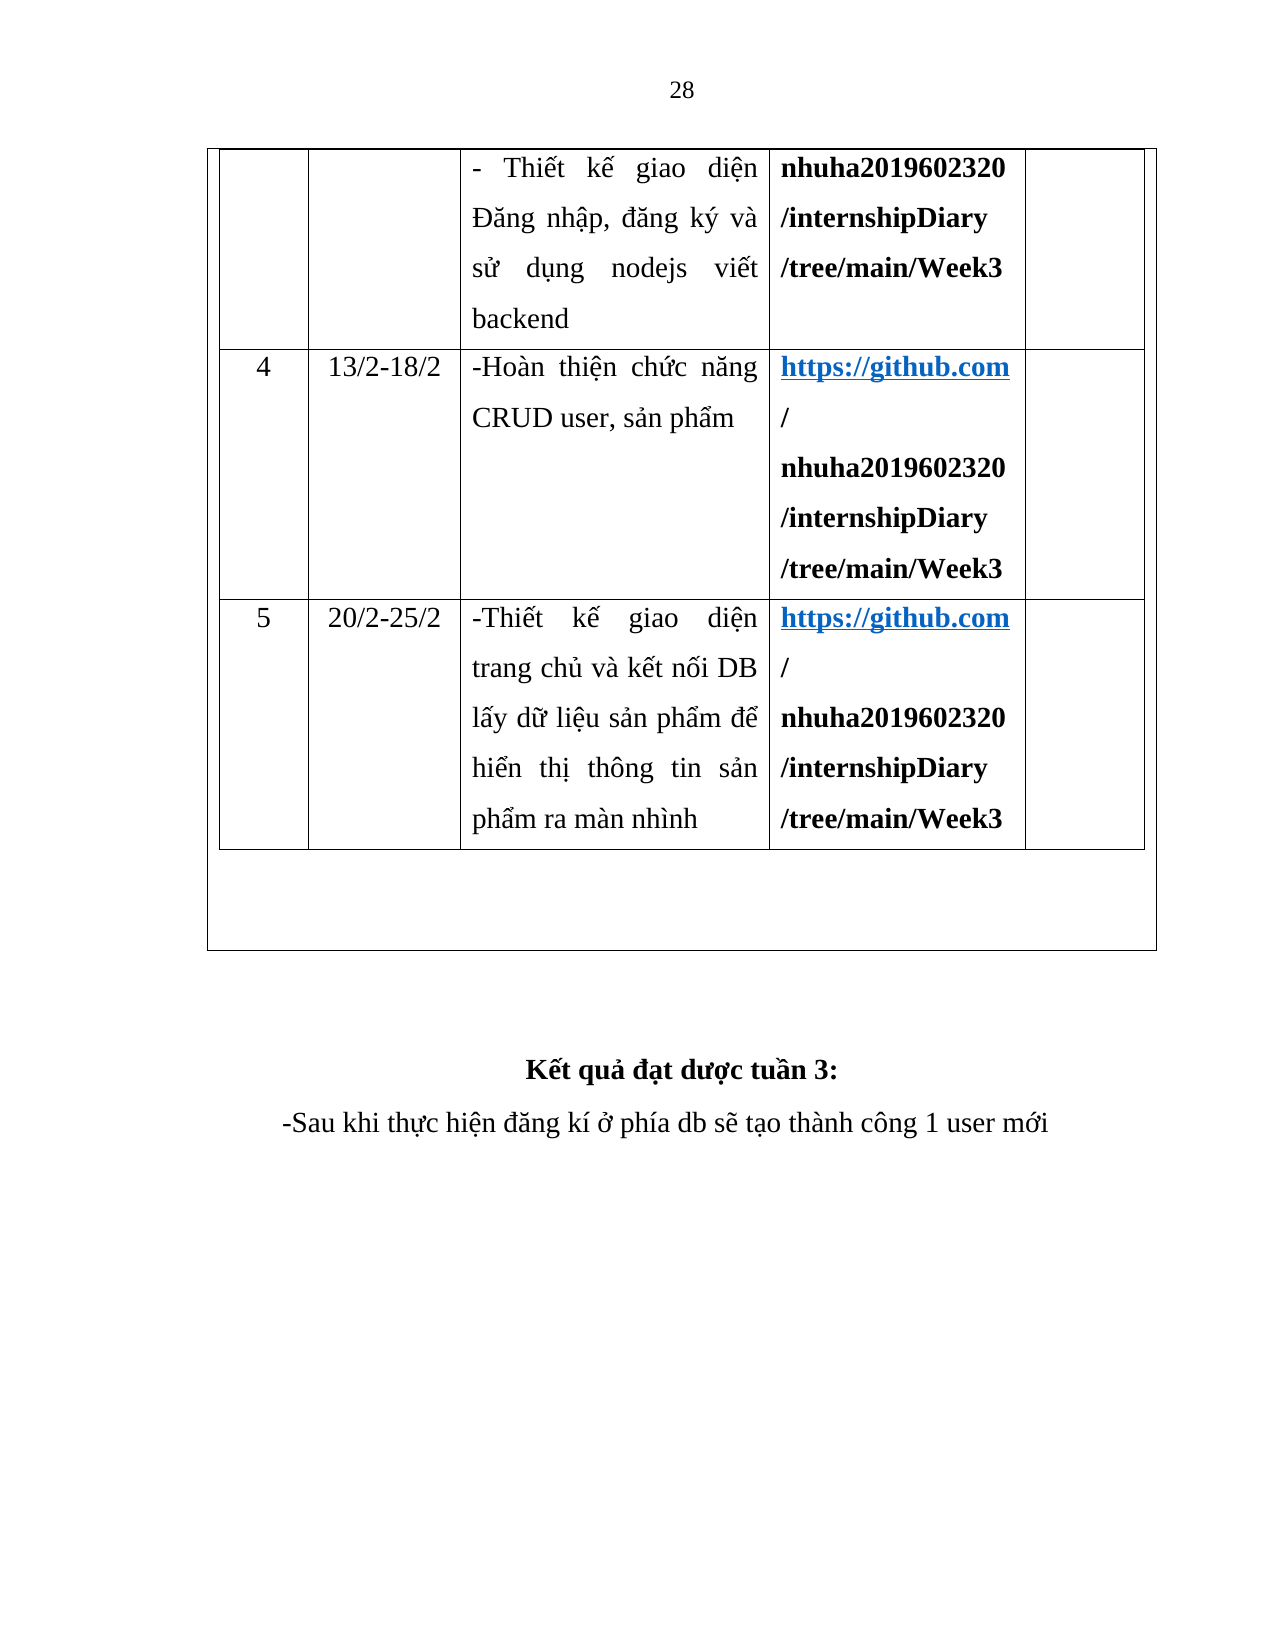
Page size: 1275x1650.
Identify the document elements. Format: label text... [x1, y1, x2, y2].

text -Sau khi thực hiện đăng kí ở phía db sẽ tạo thành công 1 user mới [207, 1105, 1157, 1138]
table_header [208, 149, 1156, 950]
text Kết quả đạt dược tuần 3: [207, 1052, 1157, 1086]
